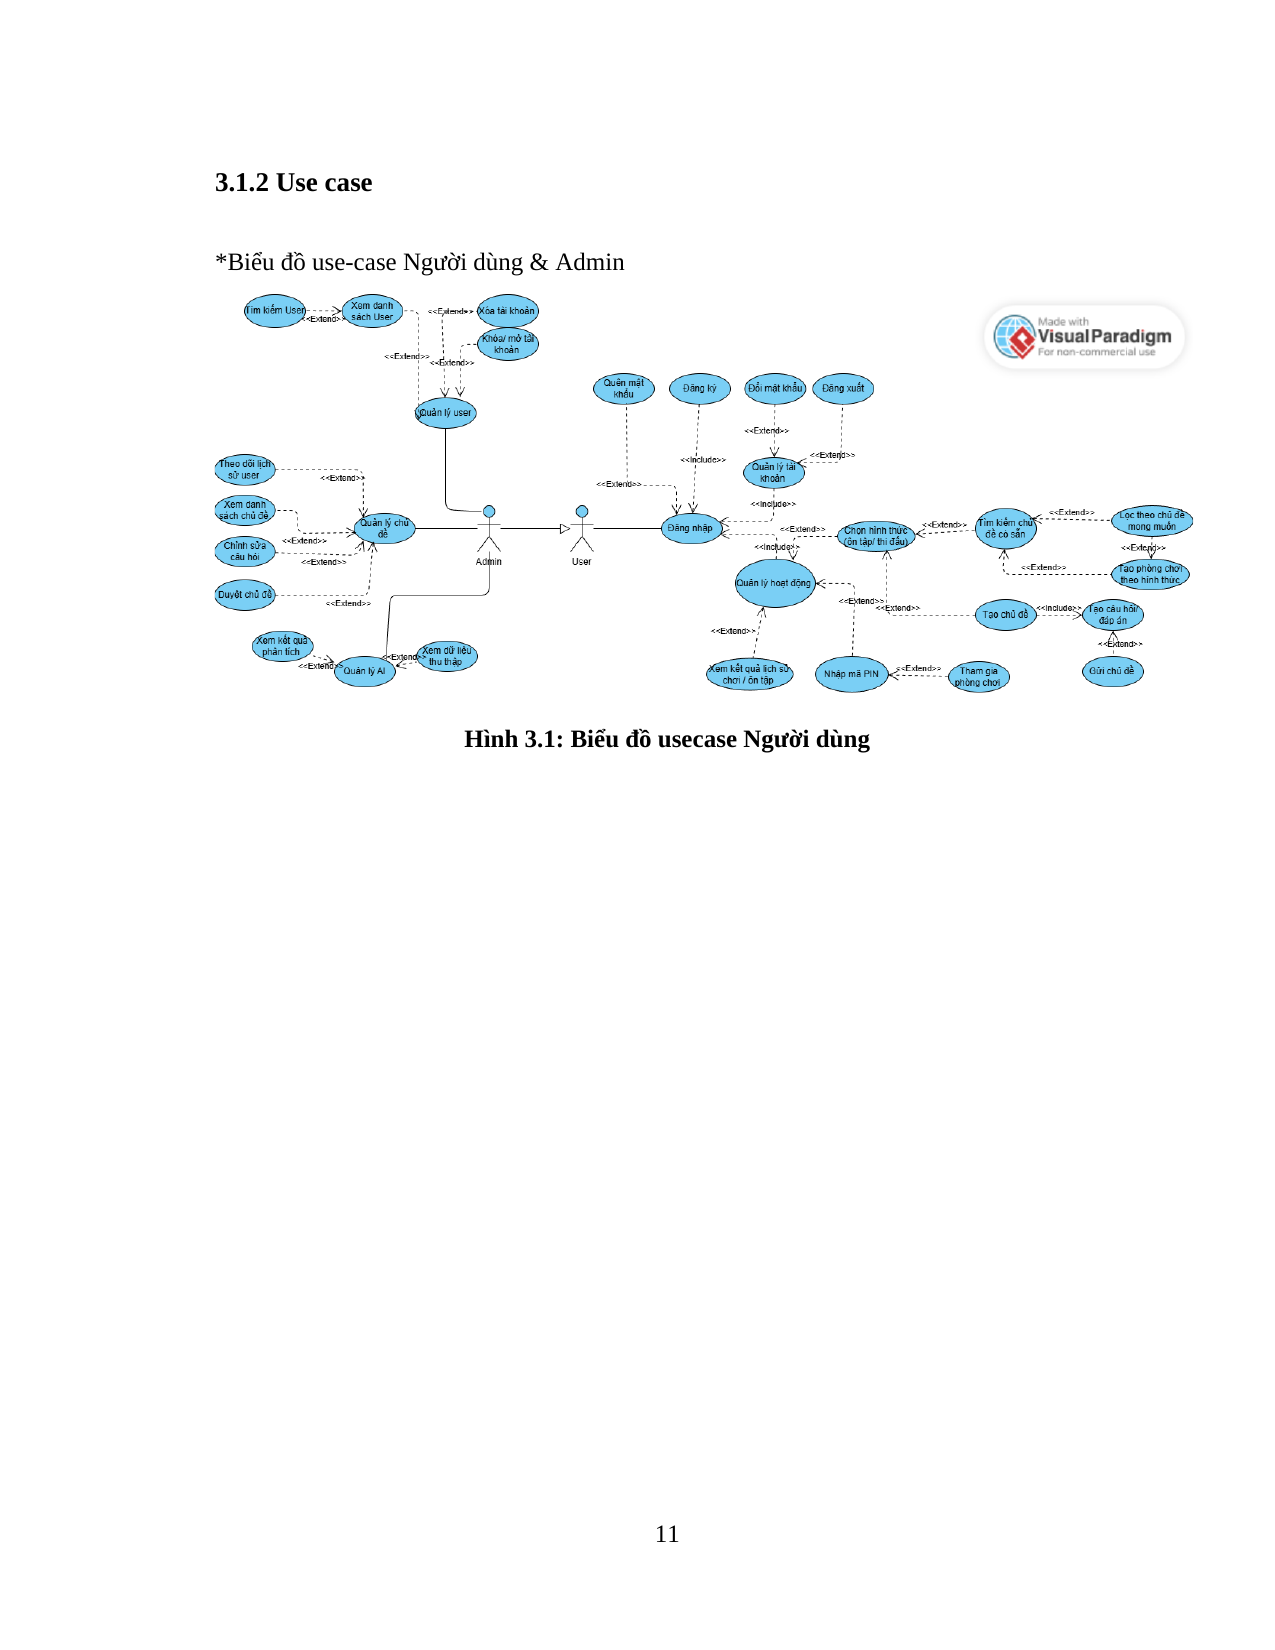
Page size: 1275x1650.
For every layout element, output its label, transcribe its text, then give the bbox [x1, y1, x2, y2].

subtitle 3.1.2 Use case [215, 166, 1157, 197]
picture [214, 294, 1194, 693]
text Hình 3.1: Biểu đồ usecase Người dùng [177, 724, 1157, 753]
text *Biểu đồ use-case Người dùng & Admin [215, 247, 1157, 276]
